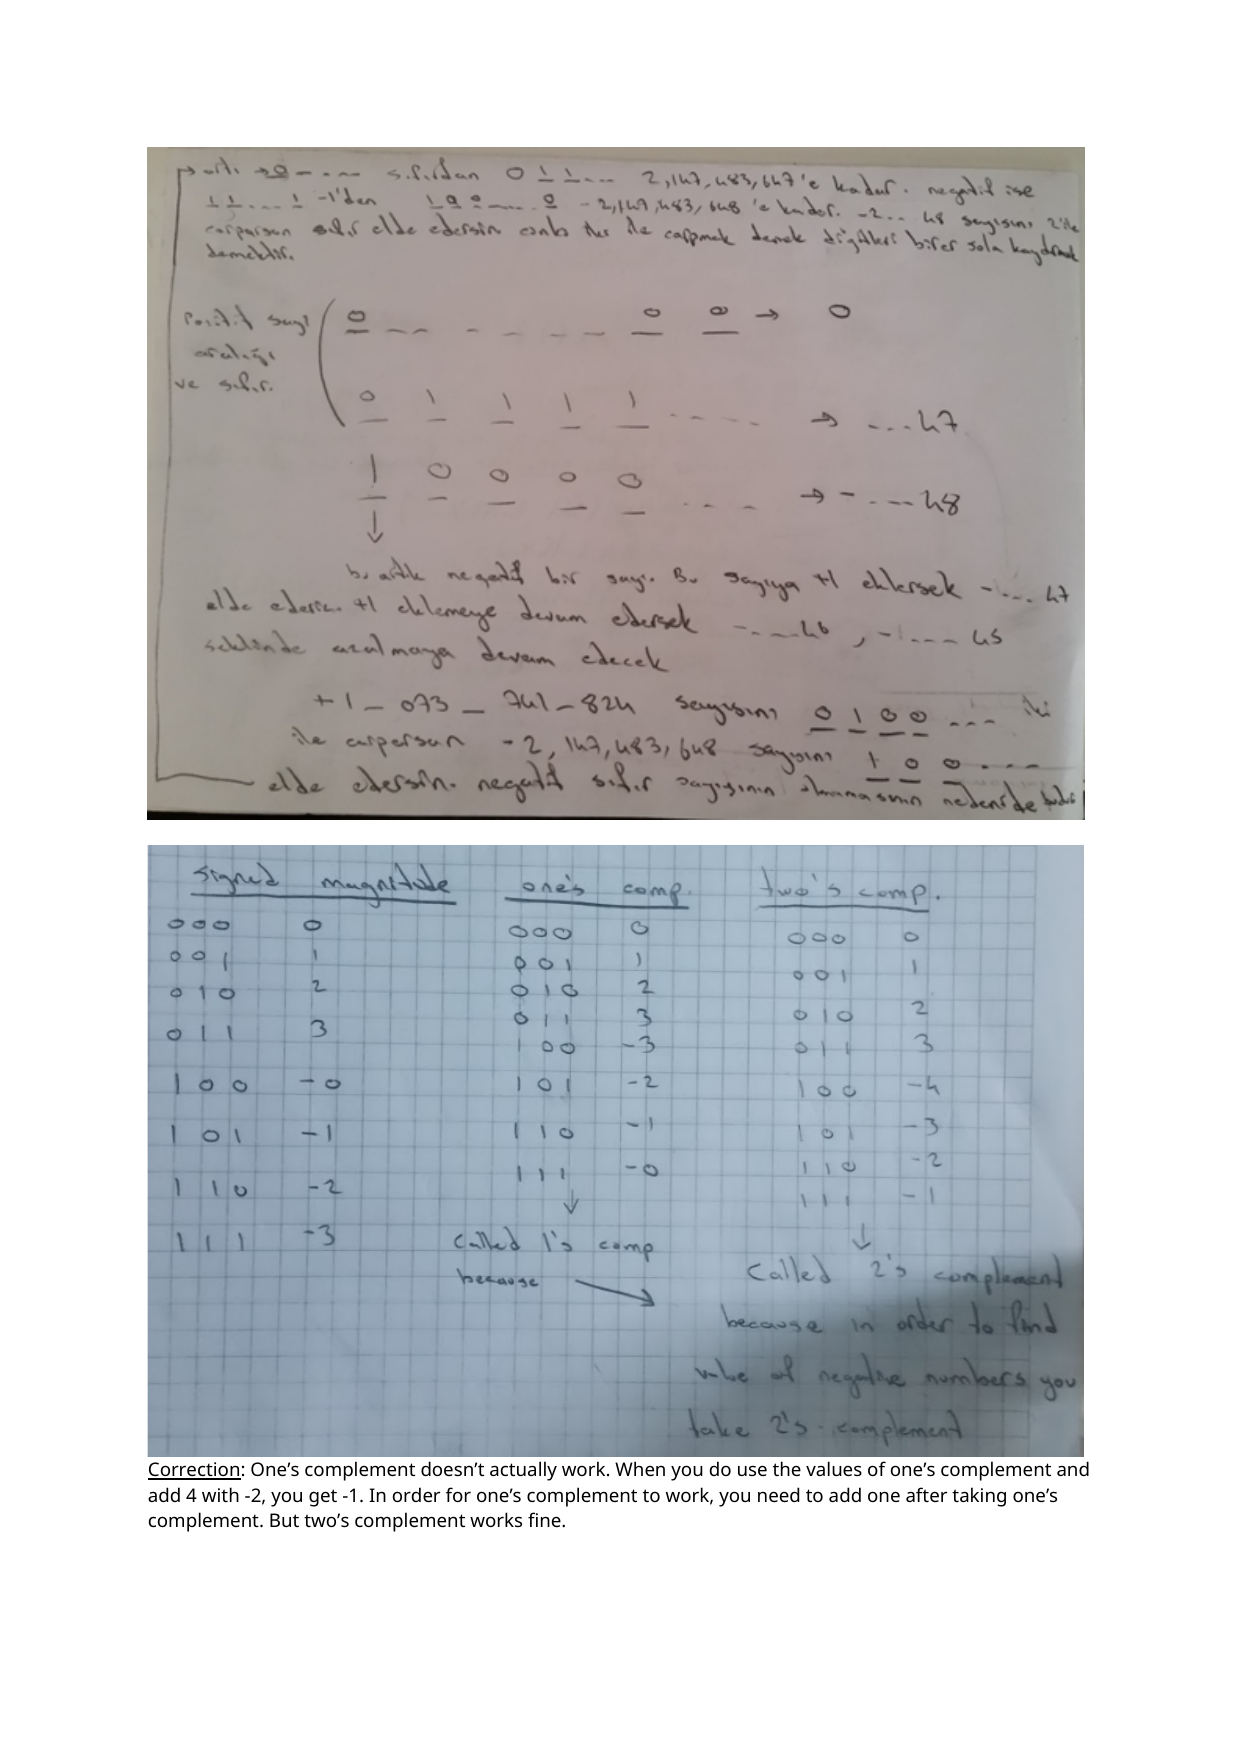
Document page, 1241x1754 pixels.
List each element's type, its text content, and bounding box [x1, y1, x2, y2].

picture [147, 147, 1085, 820]
picture [147, 845, 1084, 1457]
